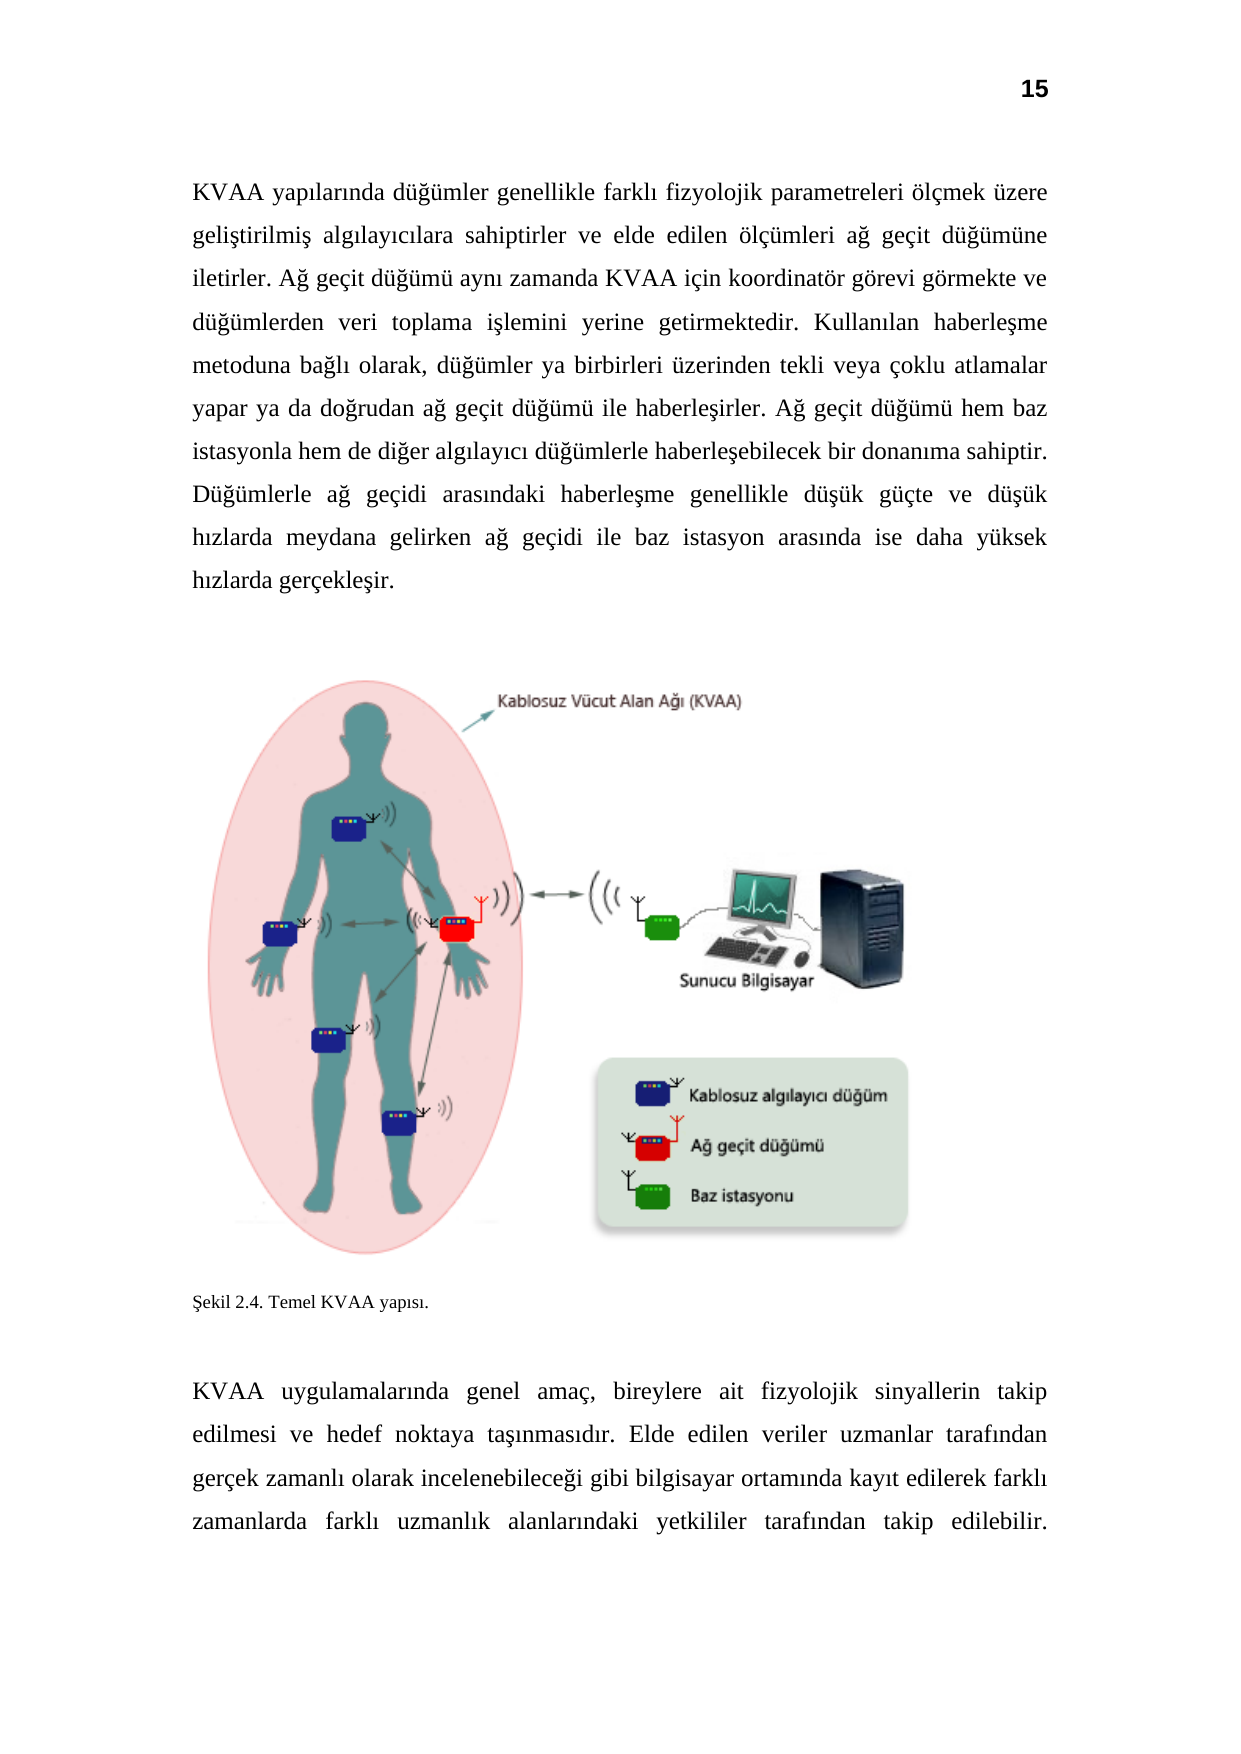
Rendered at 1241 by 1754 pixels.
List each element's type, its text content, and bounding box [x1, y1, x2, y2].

text KVAA yapılarında düğümler genellikle farklı fizyolojik parametreleri ölçmek üzere geliştirilmiş algılayıcılara sahiptirler ve elde edilen ölçümleri ağ geçit düğümüne iletirler. Ağ geçit düğümü aynı zamanda KVAA için koordinatör görevi görmekte ve düğümlerden veri toplama işlemini yerine getirmektedir. Kullanılan haberleşme metoduna bağlı olarak, düğümler ya birbirleri üzerinden tekli veya çoklu atlamalar yapar ya da doğrudan ağ geçit düğümü ile haberleşirler. Ağ geçit düğümü hem baz istasyonla hem de diğer algılayıcı düğümlerle haberleşebilecek bir donanıma sahiptir. Düğümlerle ağ geçidi arasındaki haberleşme genellikle düşük güçte ve düşük hızlarda meydana gelirken ağ geçidi ile baz istasyon arasında ise daha yüksek hızlarda gerçekleşir. [192, 177, 1048, 594]
picture [192, 651, 945, 1277]
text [192, 1376, 1048, 1534]
